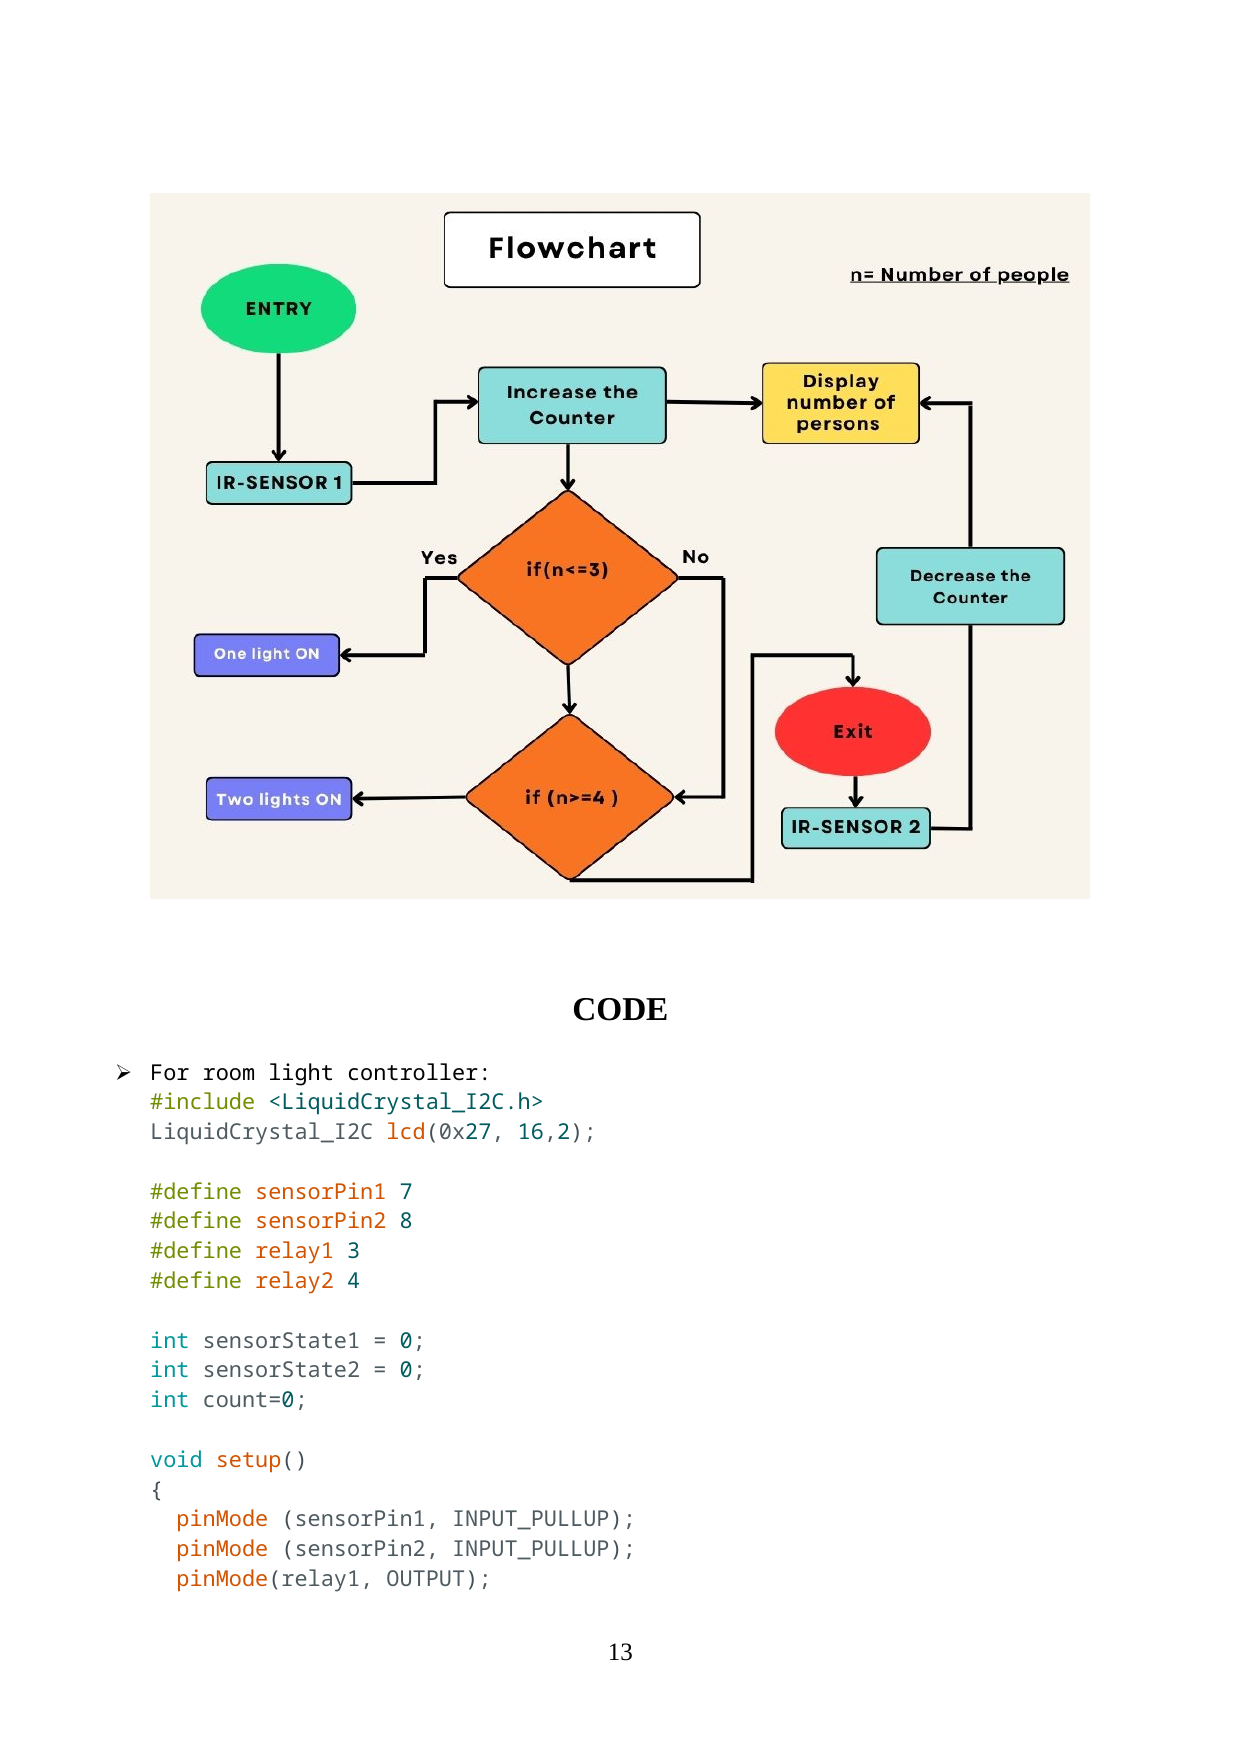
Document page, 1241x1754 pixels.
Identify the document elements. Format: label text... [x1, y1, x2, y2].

text CODE [150, 989, 1090, 1028]
text pinMode(relay1, OUTPUT); [150, 1563, 1090, 1593]
text #define sensorPin1 7 [150, 1176, 1090, 1205]
text int sensorState1 = 0; [150, 1324, 1090, 1354]
picture [150, 193, 1091, 899]
text LiquidCrystal_I2C lcd(0x27, 16,2); [150, 1116, 1090, 1146]
text int sensorState2 = 0; [150, 1354, 1090, 1384]
text pinMode (sensorPin2, INPUT_PULLUP); [150, 1533, 1090, 1563]
list For room light controller: [115, 1056, 1090, 1086]
text #define relay1 3 [150, 1235, 1090, 1265]
text #define relay2 4 [150, 1265, 1090, 1295]
text int count=0; [150, 1384, 1090, 1414]
text pinMode (sensorPin1, INPUT_PULLUP); [150, 1503, 1090, 1533]
text #include <LiquidCrystal_I2C.h> [150, 1086, 1090, 1116]
text { [150, 1473, 1090, 1503]
text void setup() [150, 1444, 1090, 1473]
text #define sensorPin2 8 [150, 1205, 1090, 1235]
